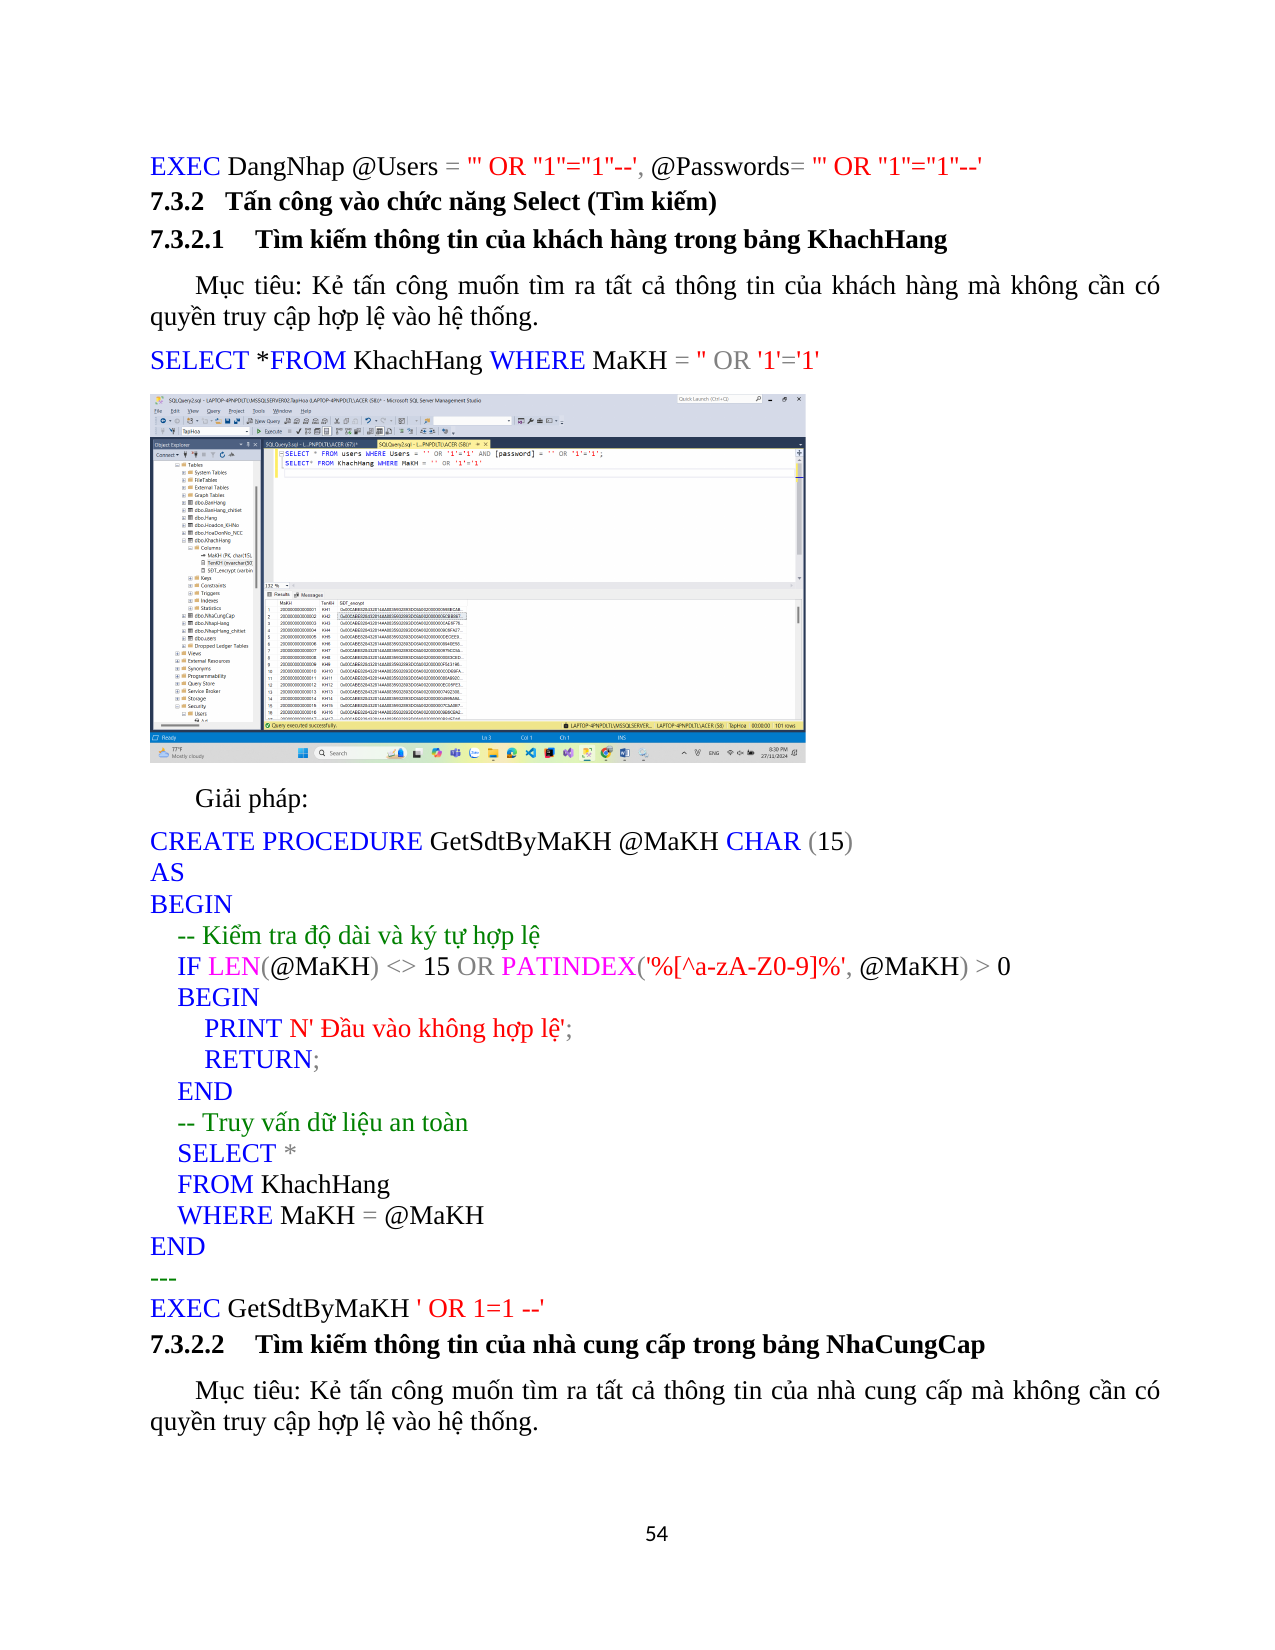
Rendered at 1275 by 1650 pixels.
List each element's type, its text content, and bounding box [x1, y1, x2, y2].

text WHERE MaKH = @MaKH [150, 1199, 1163, 1230]
subtitle Tấn công vào chức năng Select (Tìm kiếm) [150, 185, 1163, 216]
text FROM KhachHang [150, 1168, 1163, 1199]
text -- Kiểm tra độ dài và ký tự hợp lệ [150, 919, 1163, 950]
text --- [150, 1261, 1163, 1293]
text END [150, 1230, 1163, 1261]
text END [150, 1074, 1163, 1106]
text Mục tiêu: Kẻ tấn công muốn tìm ra tất cả thông tin của nhà cung cấp mà không cần có quyền truy cập hợp lệ vào hệ thống. [150, 1374, 1163, 1436]
text SELECT * [150, 1137, 1163, 1168]
subtitle Tìm kiếm thông tin của khách hàng trong bảng KhachHang [150, 223, 1163, 254]
text BEGIN [150, 888, 1163, 919]
text EXEC GetSdtByMaKH ' OR 1=1 --' [150, 1293, 1163, 1324]
text CREATE PROCEDURE GetSdtByMaKH @MaKH CHAR (15) [150, 825, 1163, 857]
text IF LEN(@MaKH) <> 15 OR PATINDEX('%[^a-zA-Z0-9]%', @MaKH) > 0 [150, 950, 1163, 981]
text -- Truy vấn dữ liệu an toàn [150, 1106, 1163, 1137]
subtitle Tìm kiếm thông tin của nhà cung cấp trong bảng NhaCungCap [150, 1328, 1163, 1359]
text AS [150, 857, 1163, 888]
text Giải pháp: [150, 782, 1163, 813]
text Mục tiêu: Kẻ tấn công muốn tìm ra tất cả thông tin của khách hàng mà không cần có quyền truy cập hợp lệ vào hệ thống. [150, 269, 1163, 331]
picture [150, 394, 806, 763]
text RETURN; [150, 1043, 1163, 1074]
text EXEC DangNhap @Users = ''' OR ''1''=''1''--', @Passwords= ''' OR ''1''=''1''--' [150, 150, 1163, 181]
text PRINT N' Đầu vào không hợp lệ'; [150, 1012, 1163, 1043]
text SELECT *FROM KhachHang WHERE MaKH = '' OR '1'='1' [150, 344, 1163, 375]
text BEGIN [150, 981, 1163, 1012]
